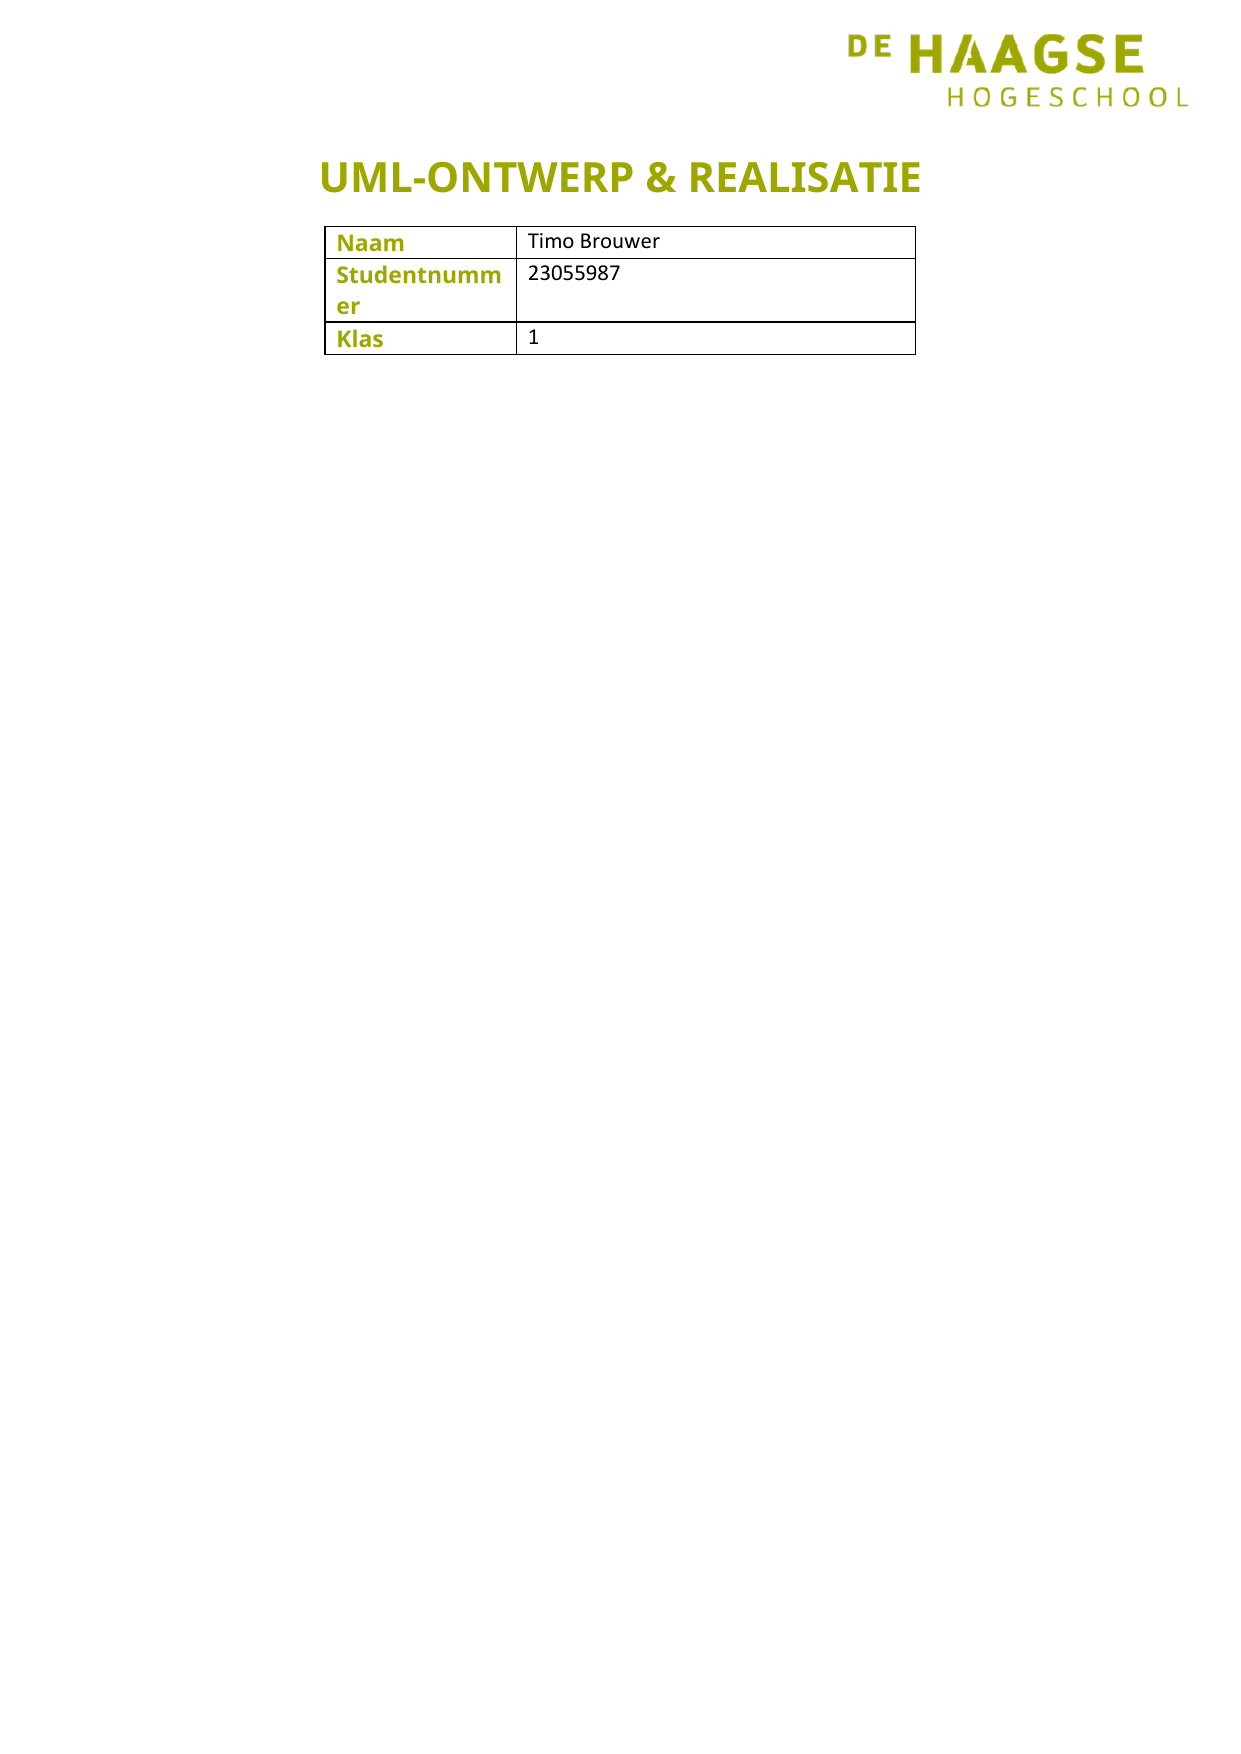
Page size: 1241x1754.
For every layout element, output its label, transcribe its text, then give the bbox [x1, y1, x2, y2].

text UML-ONTWERP & REALISATIE [148, 148, 1092, 204]
table_cell Klas [326, 323, 516, 354]
picture [827, 13, 1209, 127]
table_header Naam [326, 227, 516, 258]
table_cell Studentnummer [326, 259, 516, 321]
